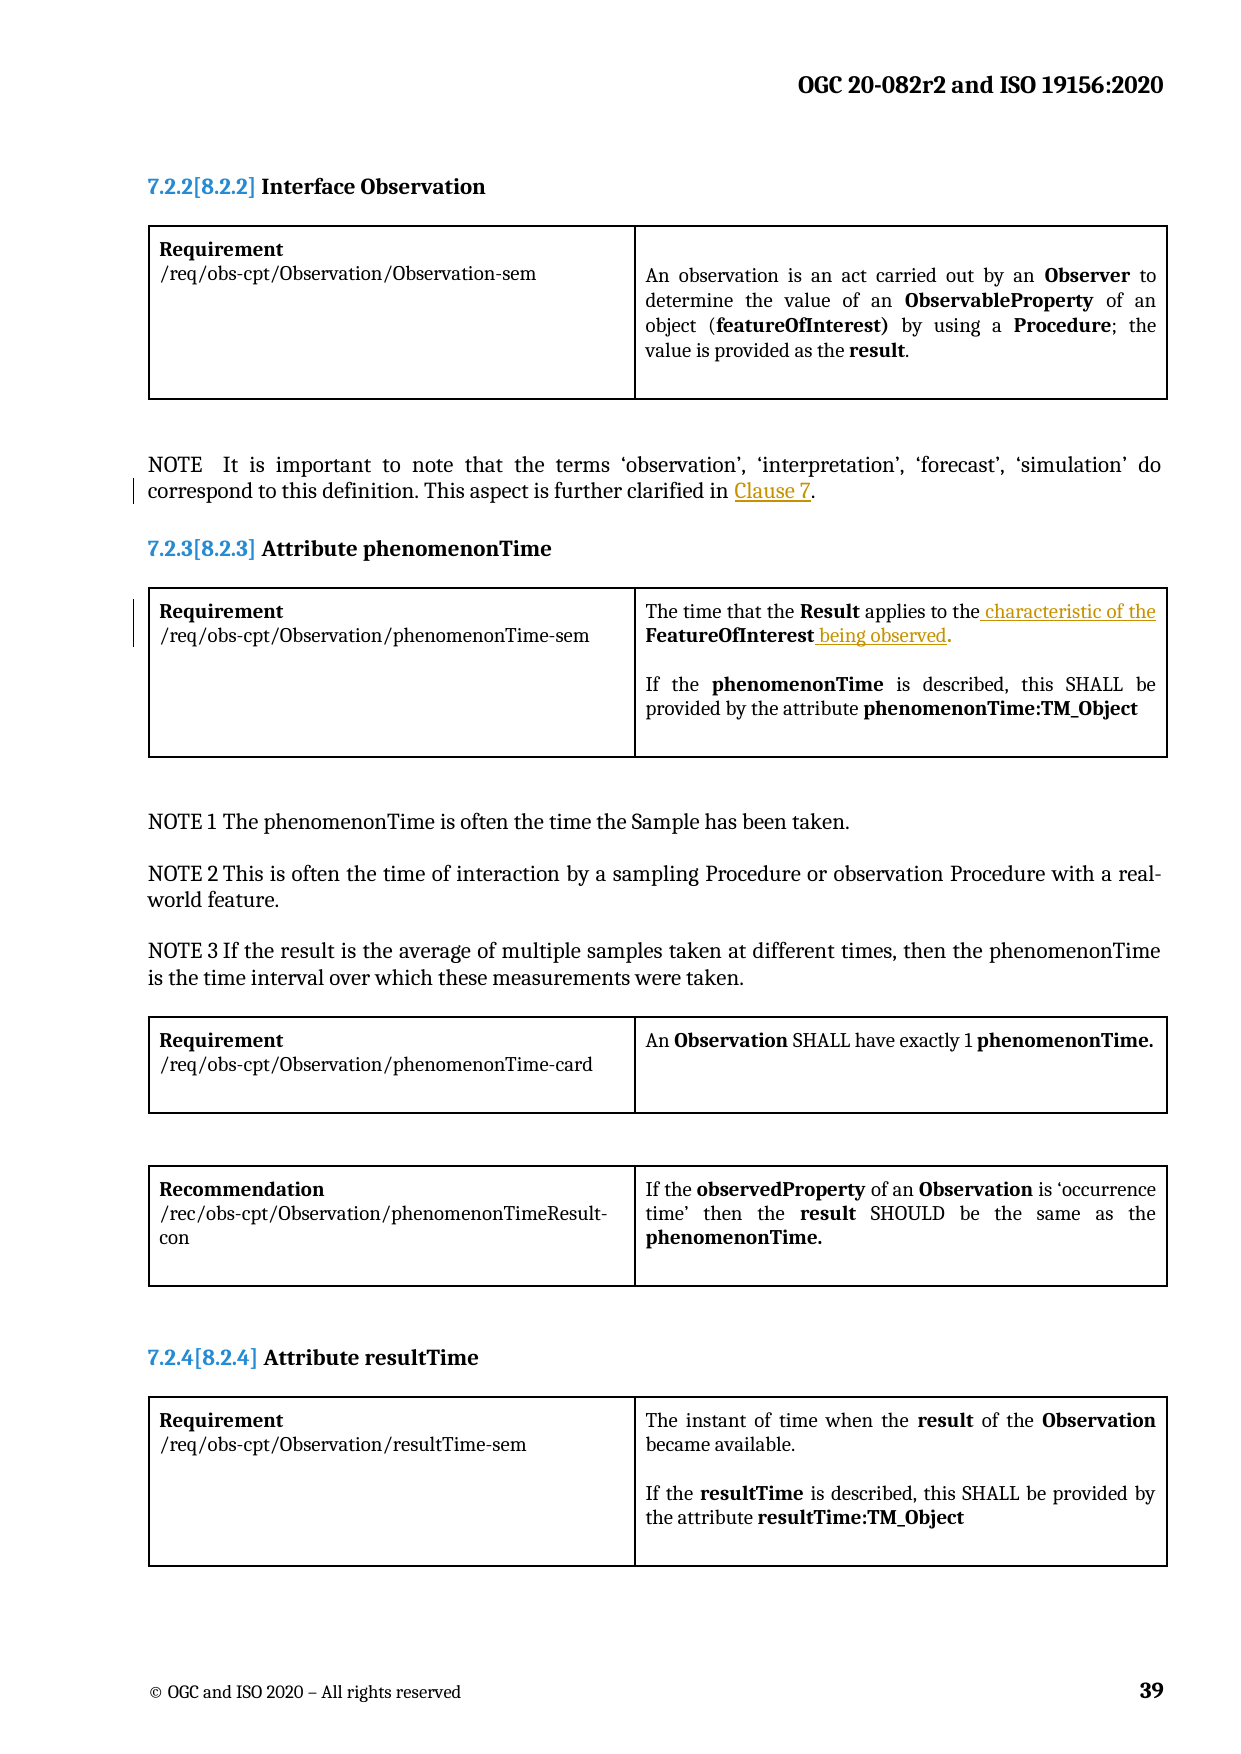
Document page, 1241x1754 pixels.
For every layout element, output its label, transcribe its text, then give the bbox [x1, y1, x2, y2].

text NOTE 3 If the result is the average of multiple samples taken at different times, then the phenomenonTime is the time interval over which these measurements were taken. [148, 938, 1163, 991]
table_header The time that the Result applies to the FeatureOfInterest. If the phenomenonTime is described, this SHALL be provided by the attribute phenomenonTime:TM_Object [636, 589, 1166, 756]
table_header Requirement /req/obs-cpt/Observation/phenomenonTime-card [150, 1018, 634, 1112]
subtitle Attribute resultTime [148, 1344, 1163, 1371]
table_header Requirement /req/obs-cpt/Observation/Observation-sem [150, 227, 634, 398]
text NOTE 2 This is often the time of interaction by a sampling Procedure or observation Procedure with a real-world feature. [148, 860, 1163, 913]
table_header Recommendation /rec/obs-cpt/Observation/phenomenonTimeResult-con [150, 1167, 634, 1285]
text NOTE 1 The phenomenonTime is often the time the Sample has been taken. [148, 809, 1163, 835]
subtitle Attribute phenomenonTime [148, 536, 1163, 562]
table_header Requirement /req/obs-cpt/Observation/resultTime-sem [150, 1398, 634, 1565]
table_header An observation is an act carried out by an Observer to determine the value of an ObservableProperty of an object (featureOfInterest) by using a Procedure; the value is provided as the result. [636, 227, 1166, 398]
table_header Requirement /req/obs-cpt/Observation/phenomenonTime-sem [150, 589, 634, 756]
text NOTE It is important to note that the terms ‘observation’, ‘interpretation’, ‘forecast’, ‘simulation’ do correspond to this definition. This aspect is further clarified in . [148, 452, 1163, 504]
table_header The instant of time when the result of the Observation became available. If the resultTime is described, this SHALL be provided by the attribute resultTime:TM_Object [636, 1398, 1166, 1565]
subtitle Interface Observation [148, 174, 1163, 200]
table_header An Observation SHALL have exactly 1 phenomenonTime. [636, 1018, 1166, 1112]
table_header If the observedProperty of an Observation is ‘occurrence time’ then the result SHOULD be the same as the phenomenonTime. [636, 1167, 1166, 1285]
